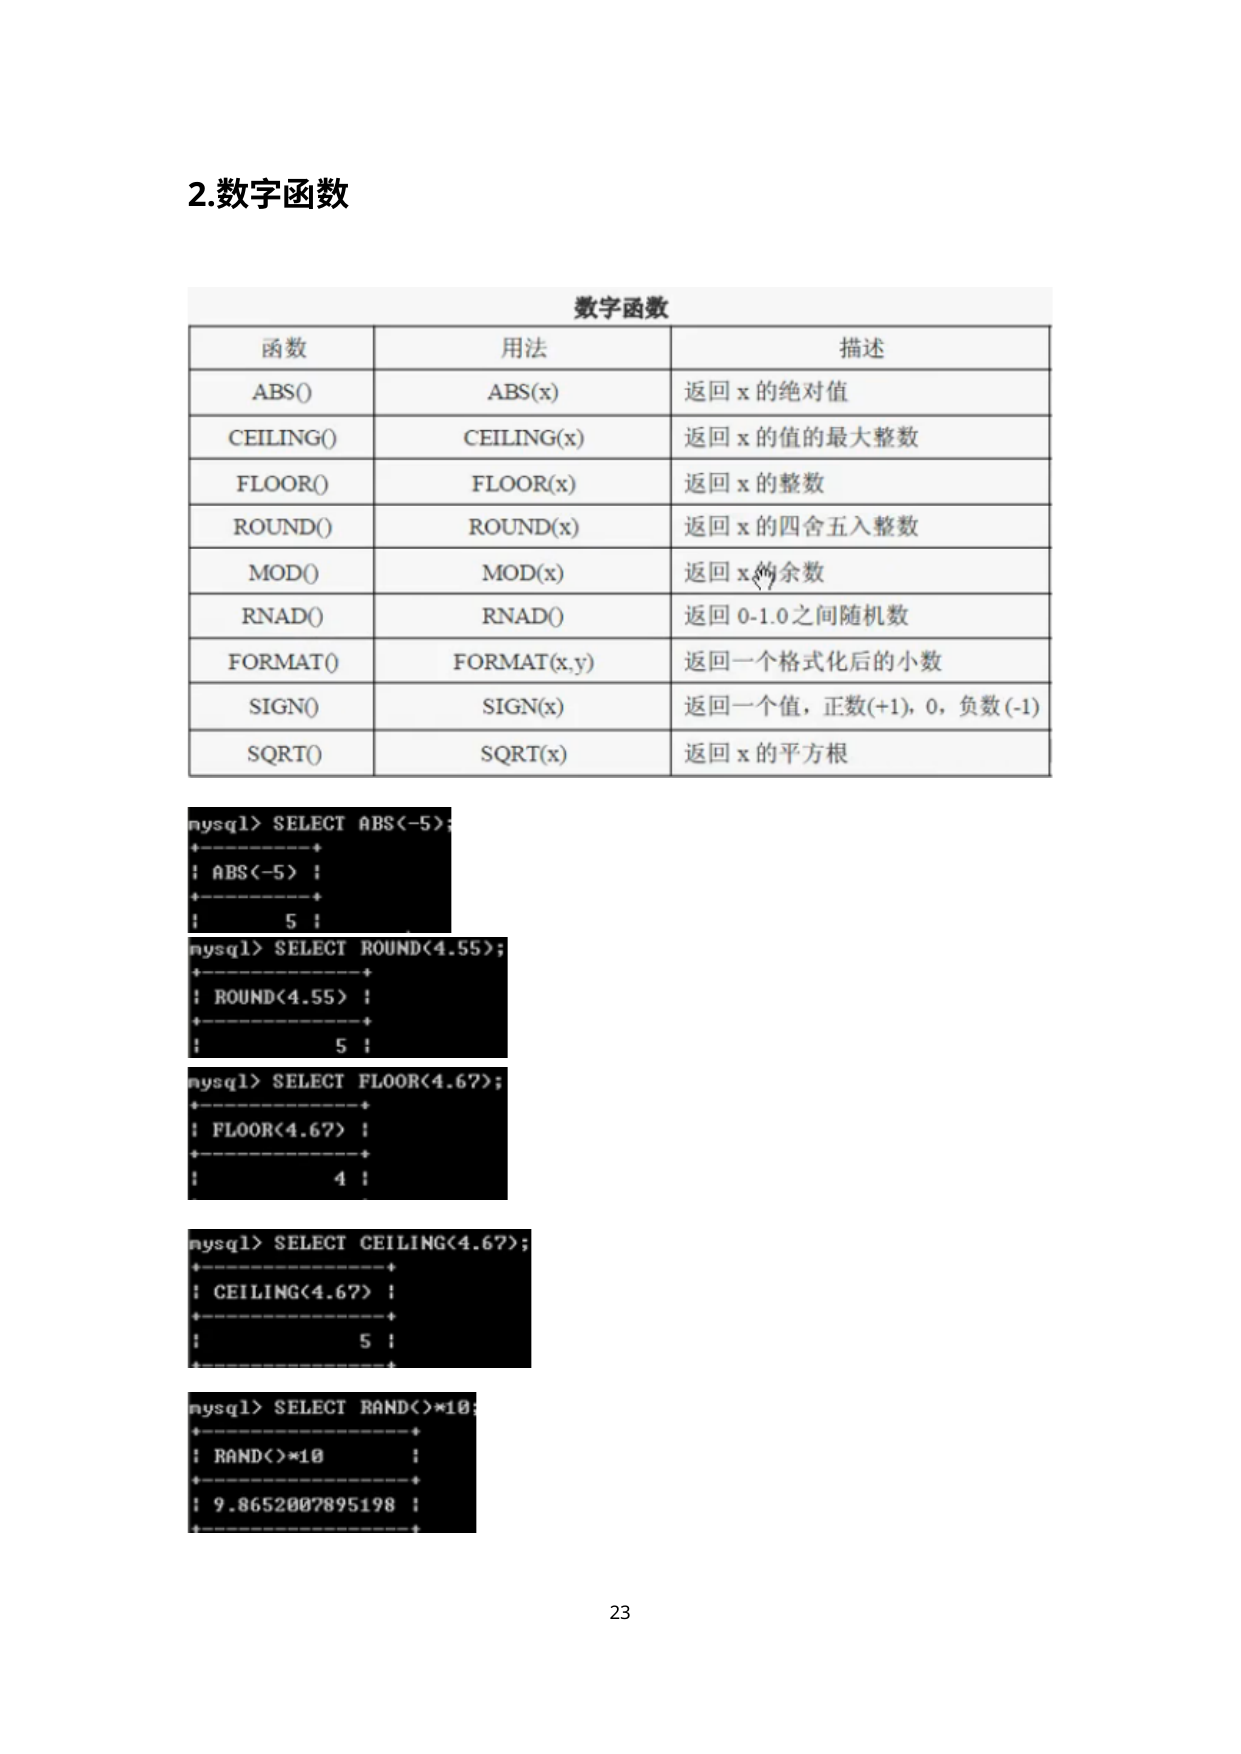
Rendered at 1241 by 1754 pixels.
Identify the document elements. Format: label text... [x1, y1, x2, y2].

text 2.数字函数 [187, 160, 1053, 225]
picture [187, 287, 1053, 778]
picture [187, 937, 508, 1058]
picture [187, 1229, 532, 1368]
picture [187, 807, 452, 933]
picture [187, 1067, 508, 1200]
picture [187, 1392, 477, 1533]
